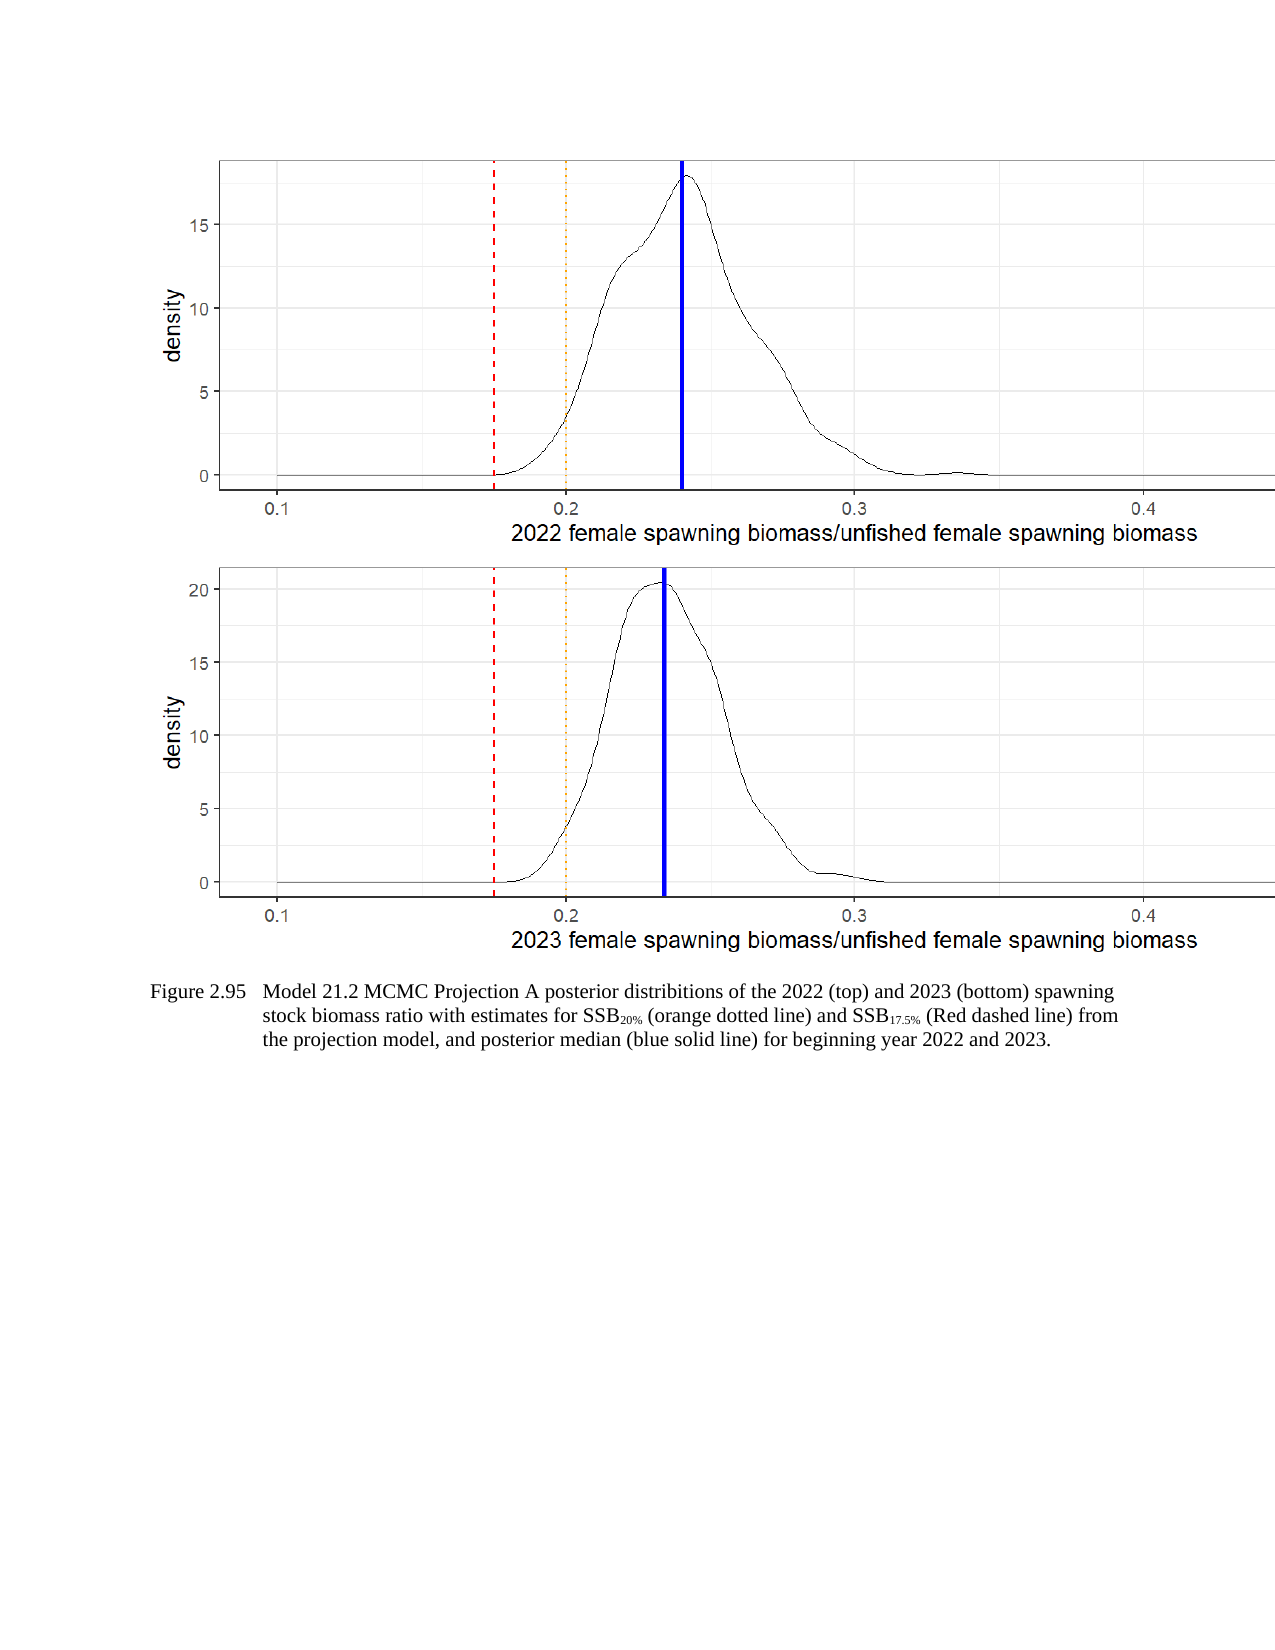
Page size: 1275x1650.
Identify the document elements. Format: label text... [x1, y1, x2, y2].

picture [150, 150, 1275, 963]
text Figure 2.95 Model 21.2 MCMC Projection A posterior distribitions of the 2022 (top) and 2023 (bottom) spawning stock biomass ratio with estimates for SSB20% (orange dotted line) and SSB17.5% (Red dashed line) from the projection model, and posterior median (blue solid line) for beginning year 2022 and 2023. [150, 979, 1125, 1051]
